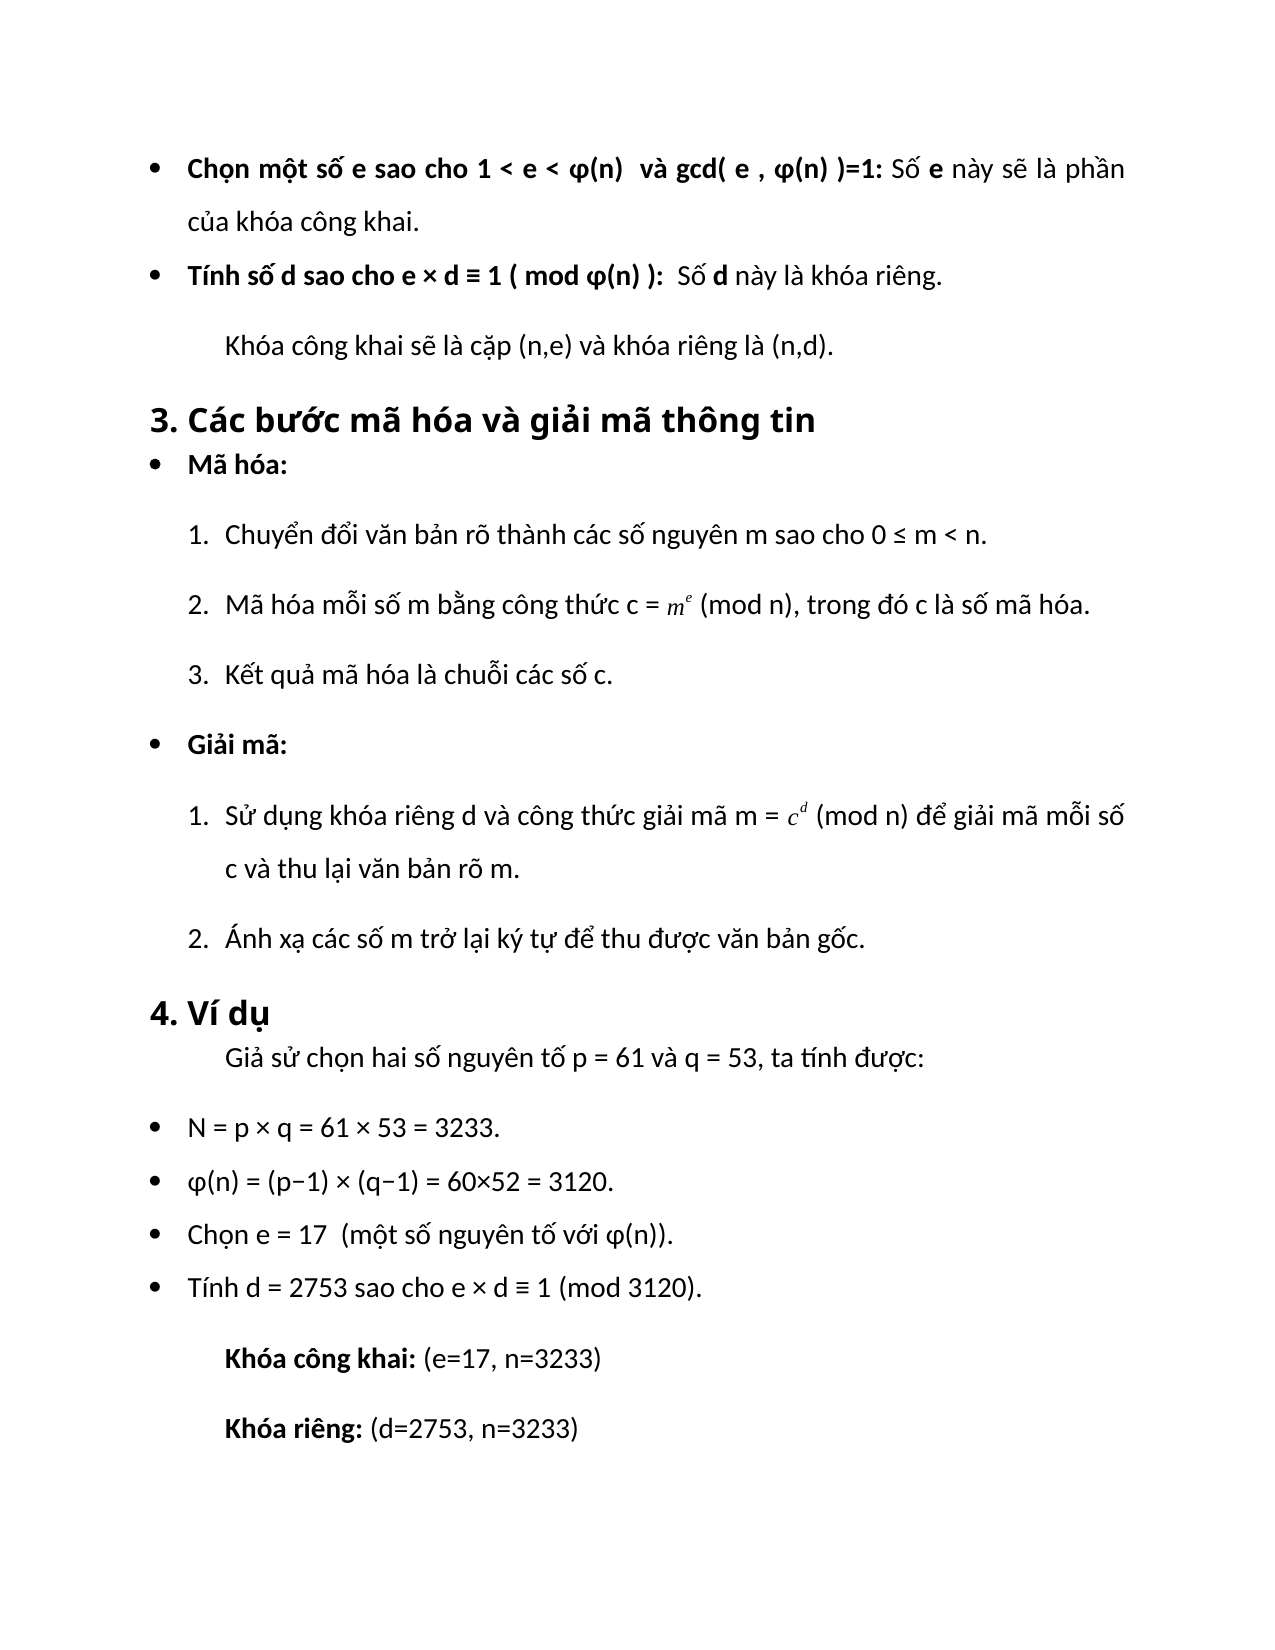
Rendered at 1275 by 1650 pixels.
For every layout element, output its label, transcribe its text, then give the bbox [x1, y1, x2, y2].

list Mã hóa: [150, 446, 1125, 482]
list Chọn một số e sao cho 1 < e < φ(n) và gcd( e , φ(n) )=1: Số e này sẽ là phần của khóa công khai. [150, 150, 1125, 239]
list N = p × q = 61 × 53 = 3233. [150, 1109, 1125, 1145]
list Giải mã: [150, 726, 1125, 762]
text Khóa công khai: (e=17, n=3233) [150, 1340, 1125, 1375]
text Khóa riêng: (d=2753, n=3233) [150, 1410, 1125, 1445]
list Sử dụng khóa riêng d và công thức giải mã m = (mod n) để giải mã mỗi số c và thu lại văn bản rõ m. [187, 797, 1125, 886]
list Chọn e = 17 (một số nguyên tố với φ(n)). [150, 1216, 1125, 1252]
list φ(n) = (p−1) × (q−1) = 60×52 = 3120. [150, 1163, 1125, 1198]
subtitle 3. Các bước mã hóa và giải mã thông tin [150, 397, 1125, 442]
text Khóa công khai sẽ là cặp (n,e) và khóa riêng là (n,d). [150, 327, 1125, 363]
list Chuyển đổi văn bản rõ thành các số nguyên m sao cho 0 ≤ m < n. [187, 516, 1125, 552]
list Tính số d sao cho e × d ≡ 1 ( mod φ(n) ): Số d này là khóa riêng. [150, 257, 1125, 292]
list Tính d = 2753 sao cho e × d ≡ 1 (mod 3120). [150, 1269, 1125, 1305]
list Kết quả mã hóa là chuỗi các số c. [187, 656, 1125, 692]
list Mã hóa mỗi số m bằng công thức c = (mod n), trong đó c là số mã hóa. [187, 586, 1125, 622]
subtitle 4. Ví dụ [150, 990, 1125, 1036]
text Giả sử chọn hai số nguyên tố p = 61 và q = 53, ta tính được: [150, 1039, 1125, 1075]
list Ánh xạ các số m trở lại ký tự để thu được văn bản gốc. [187, 920, 1125, 956]
